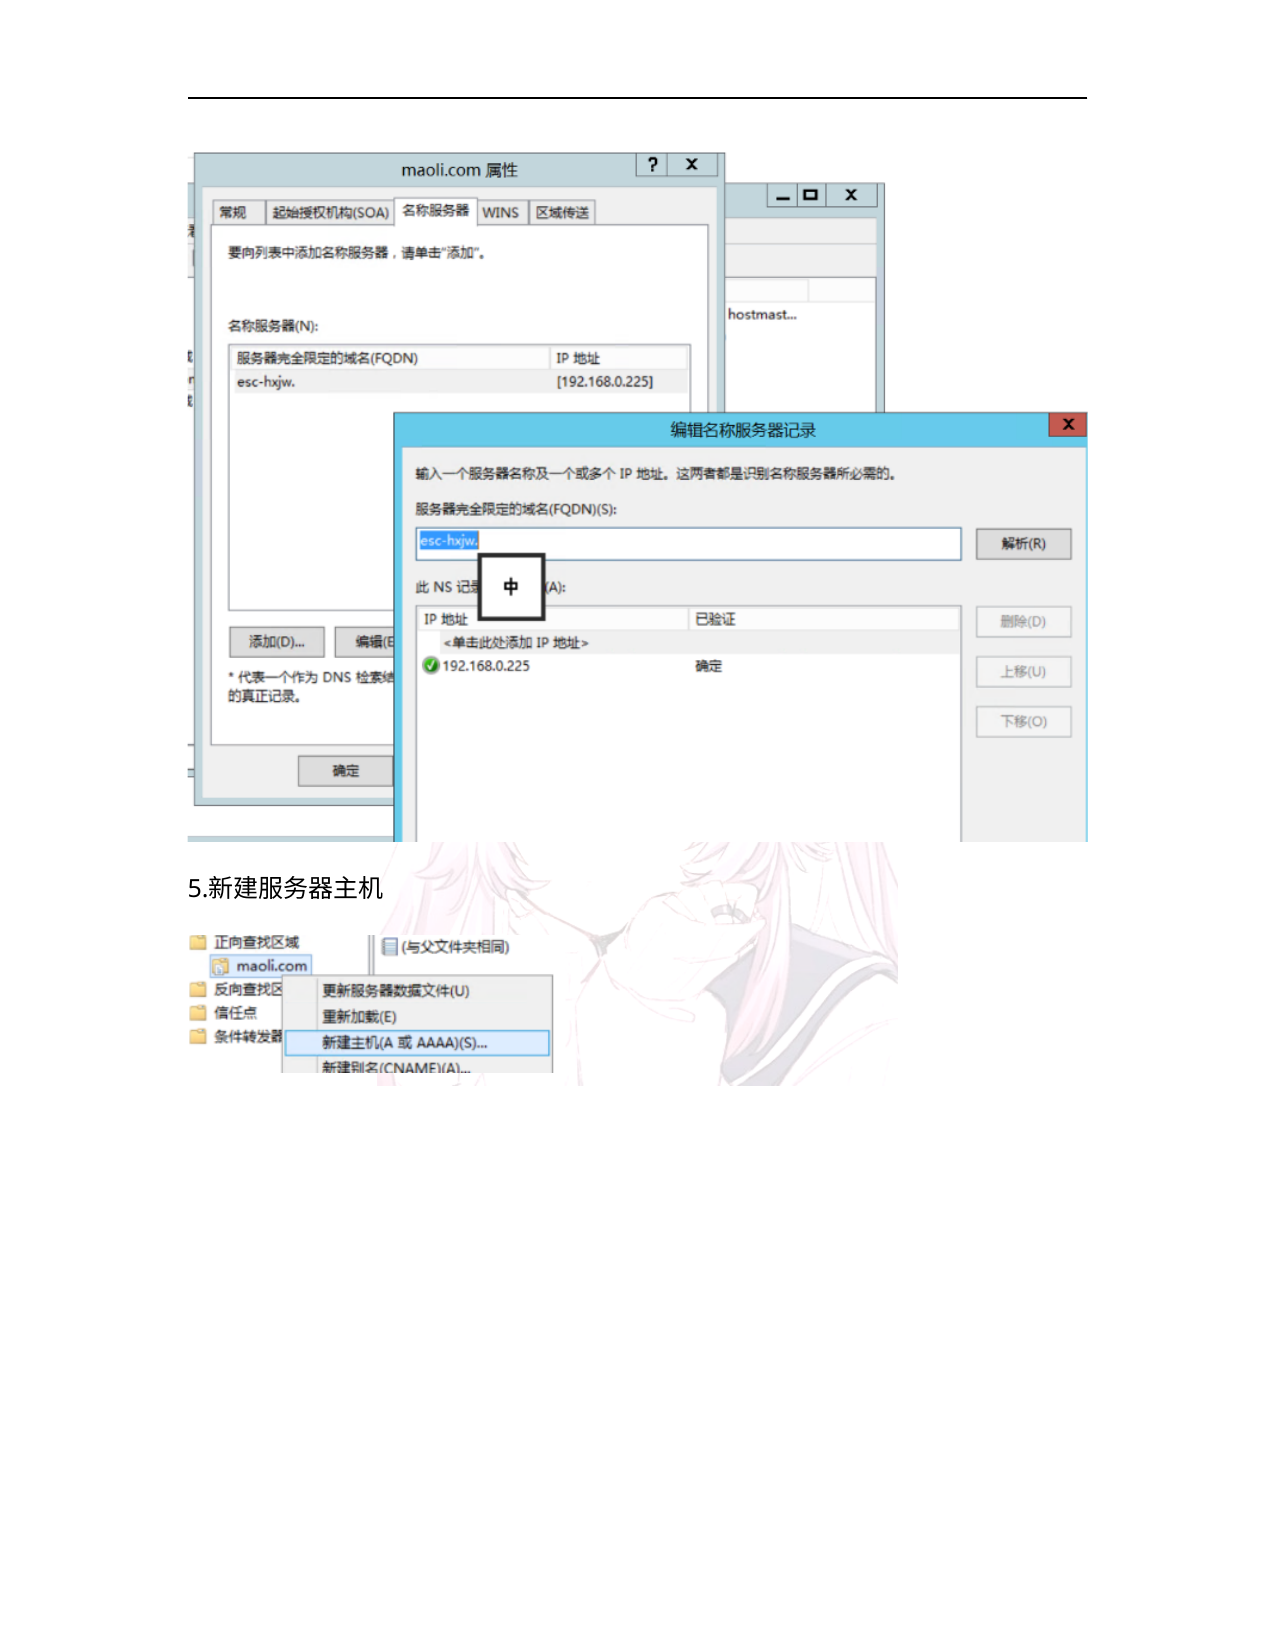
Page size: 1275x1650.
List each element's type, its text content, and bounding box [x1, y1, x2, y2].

picture [187, 935, 566, 1073]
picture [187, 150, 1088, 842]
list 5.新建服务器主机 [187, 868, 1087, 904]
